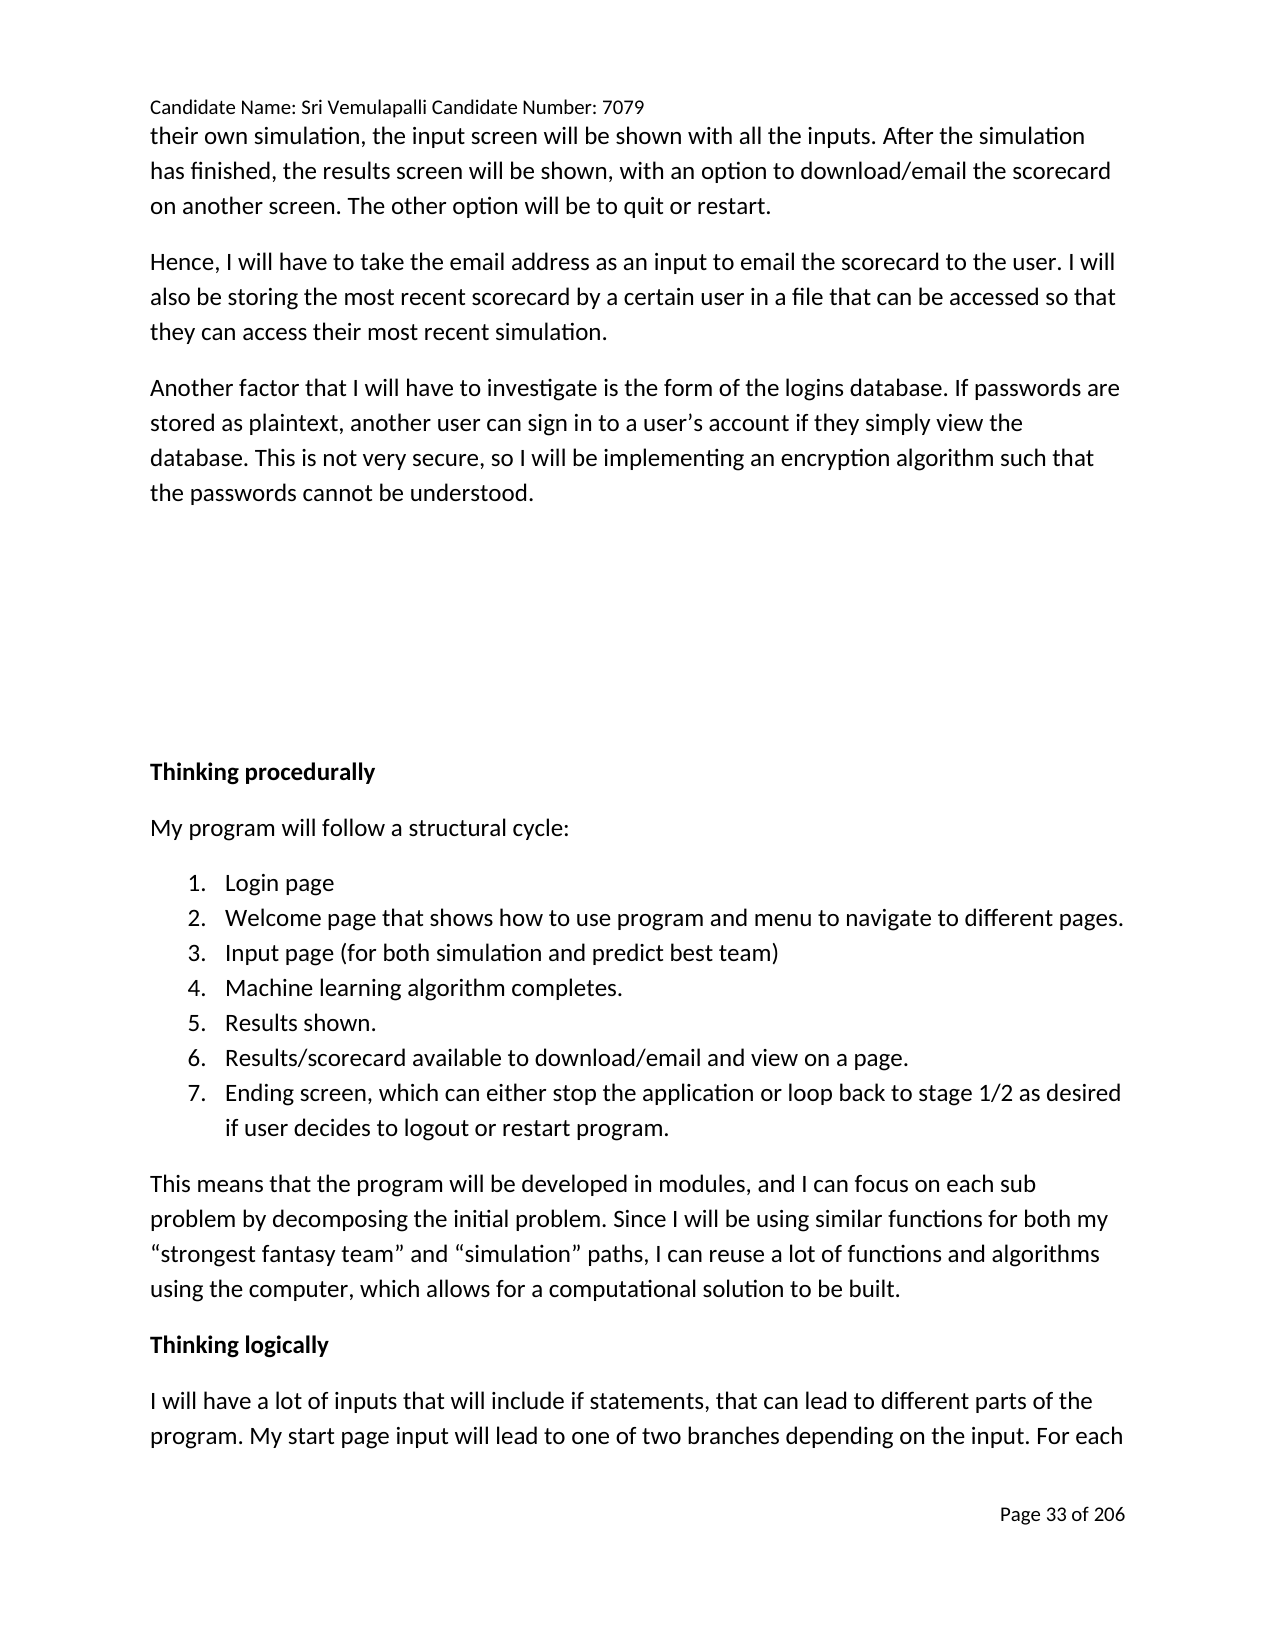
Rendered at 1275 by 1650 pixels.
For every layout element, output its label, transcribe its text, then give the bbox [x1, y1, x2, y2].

list Machine learning algorithm completes. [187, 972, 1125, 1003]
list Input page (for both simulation and predict best team) [187, 937, 1125, 968]
text Hence, I will have to take the email address as an input to email the scorecard to the user. I will also be storing the most recent scorecard by a certain user in a file that can be accessed so that they can access their most recent simulation. [150, 246, 1125, 346]
list Results shown. [187, 1007, 1125, 1038]
text This means that the program will be developed in modules, and I can focus on each sub problem by decomposing the initial problem. Since I will be using similar functions for both my “strongest fantasy team” and “simulation” paths, I can reuse a lot of functions and algorithms using the computer, which allows for a computational solution to be built. [150, 1168, 1125, 1304]
list Welcome page that shows how to use program and menu to navigate to different pages. [187, 902, 1125, 933]
list Results/scorecard available to download/email and view on a page. [187, 1042, 1125, 1073]
text Thinking logically [150, 1329, 1125, 1360]
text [150, 1385, 1125, 1451]
text Thinking procedurally [150, 756, 1125, 786]
text My program will follow a structural cycle: [150, 812, 1125, 842]
text Another factor that I will have to investigate is the form of the logins database. If passwords are stored as plaintext, another user can sign in to a user’s account if they simply view the database. This is not very secure, so I will be implementing an encryption algorithm such that the passwords cannot be understood. [150, 372, 1125, 507]
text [150, 120, 1125, 221]
list Ending screen, which can either stop the application or loop back to stage 1/2 as desired if user decides to logout or restart program. [187, 1077, 1125, 1143]
list Login page [187, 867, 1125, 898]
